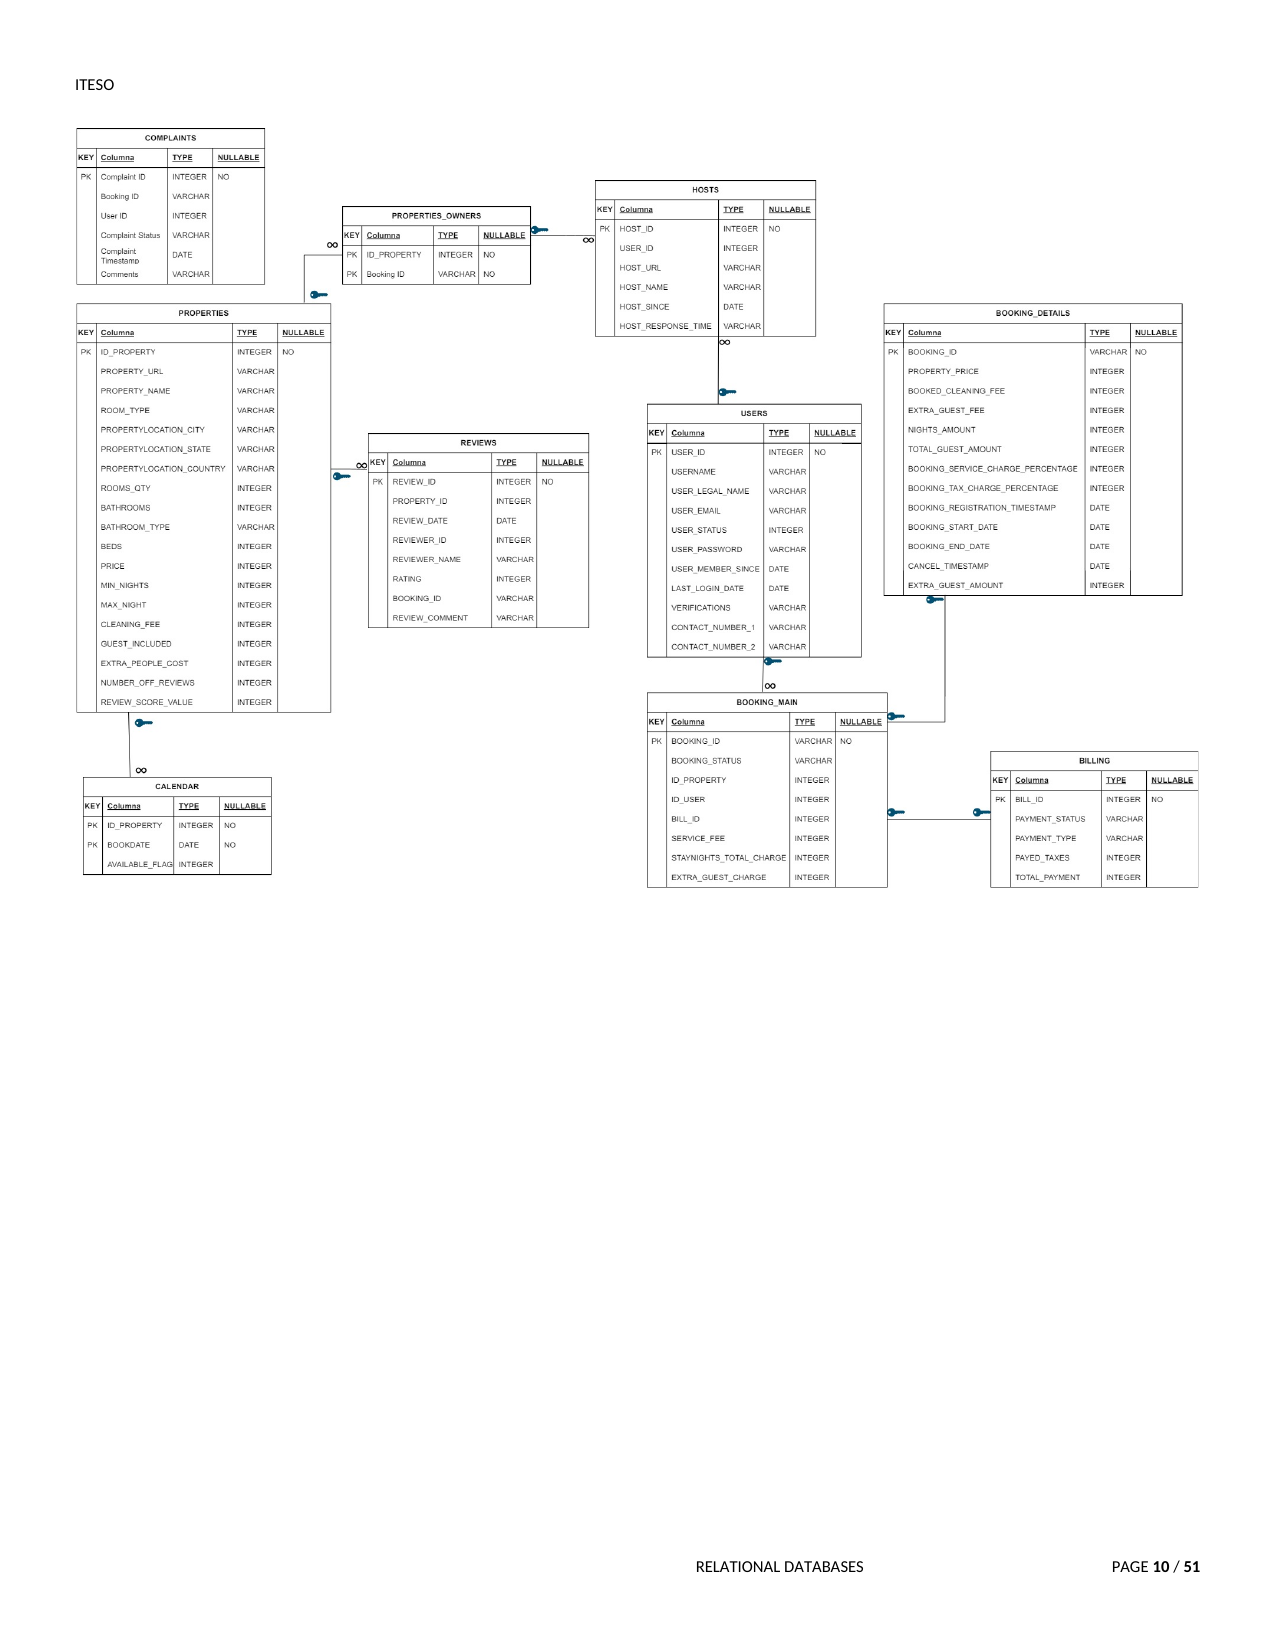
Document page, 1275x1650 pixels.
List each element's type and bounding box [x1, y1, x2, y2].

picture [76, 128, 1199, 888]
